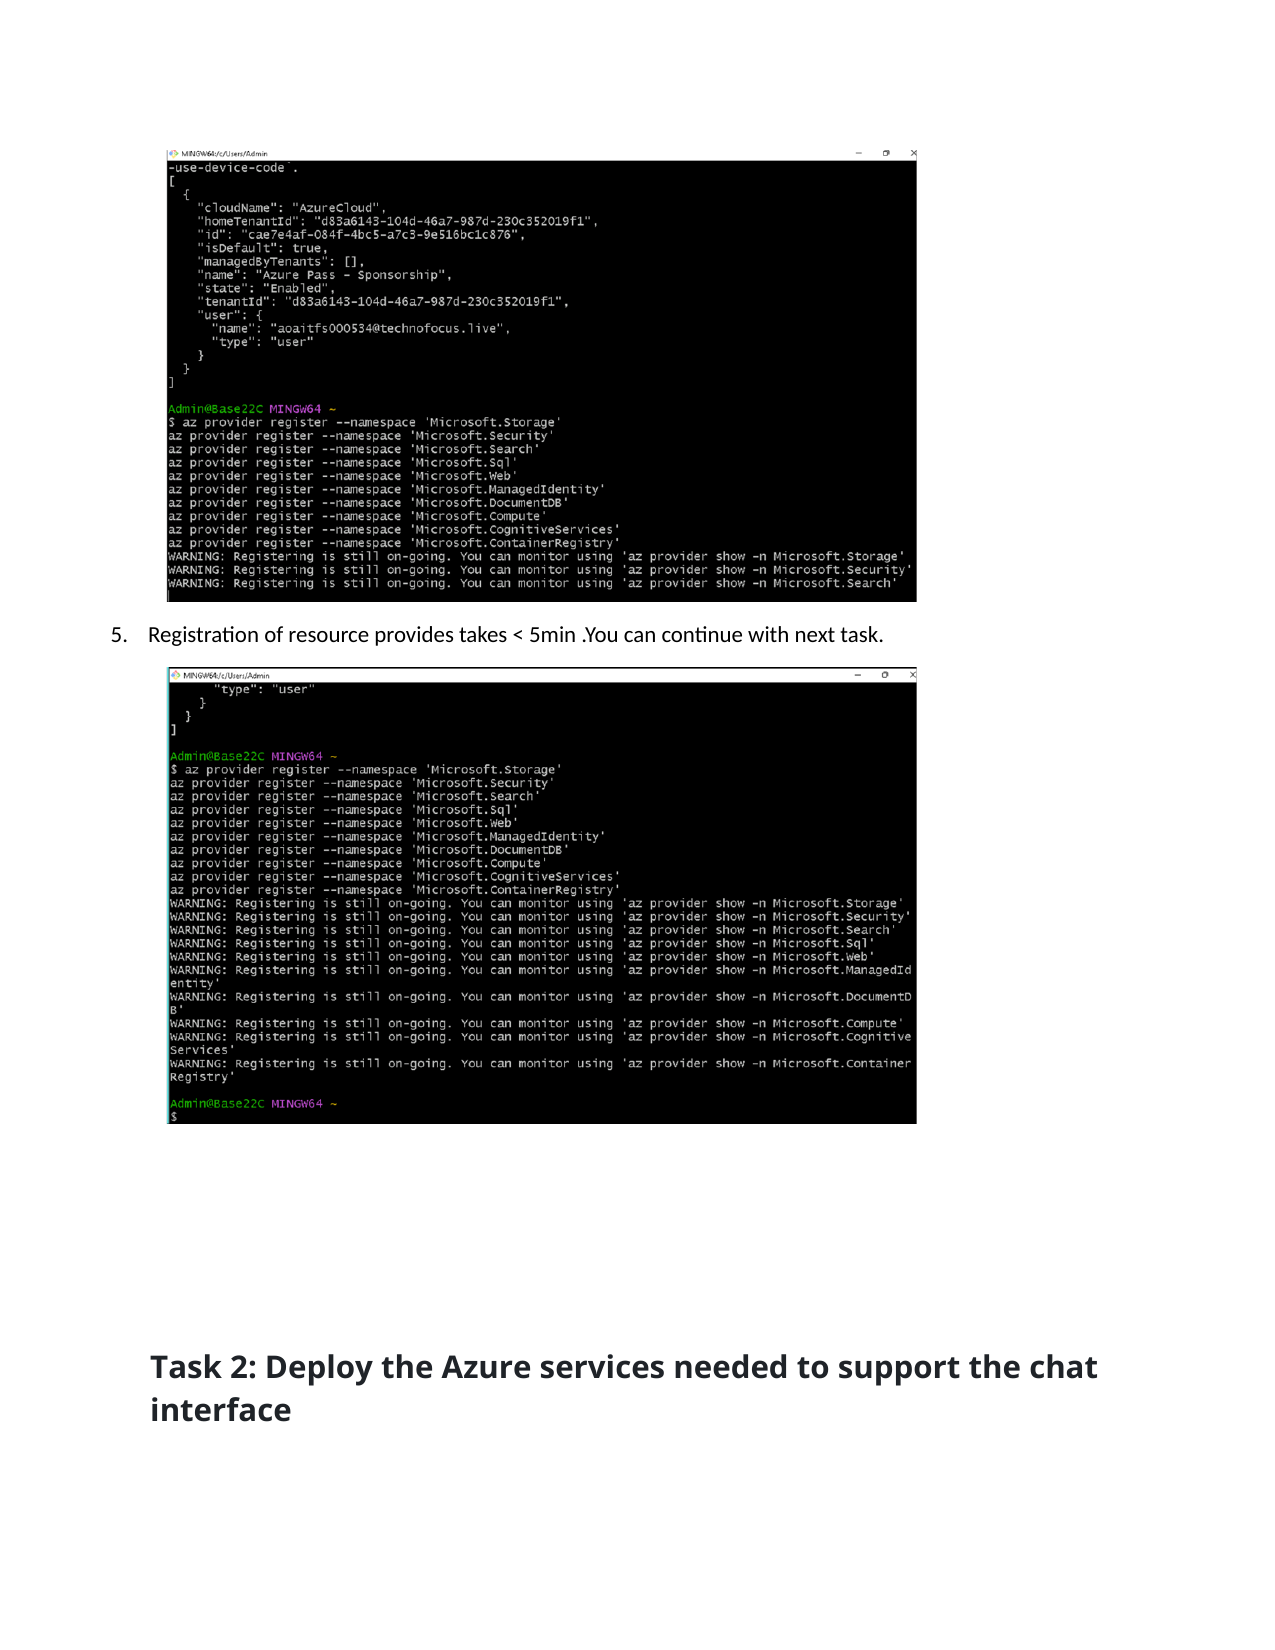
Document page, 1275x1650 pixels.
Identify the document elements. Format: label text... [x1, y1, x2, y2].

text Task 2: Deploy the Azure services needed to support the chat interface [150, 1345, 1125, 1431]
list Registration of resource provides takes < 5min .You can continue with next task. [110, 621, 1127, 648]
